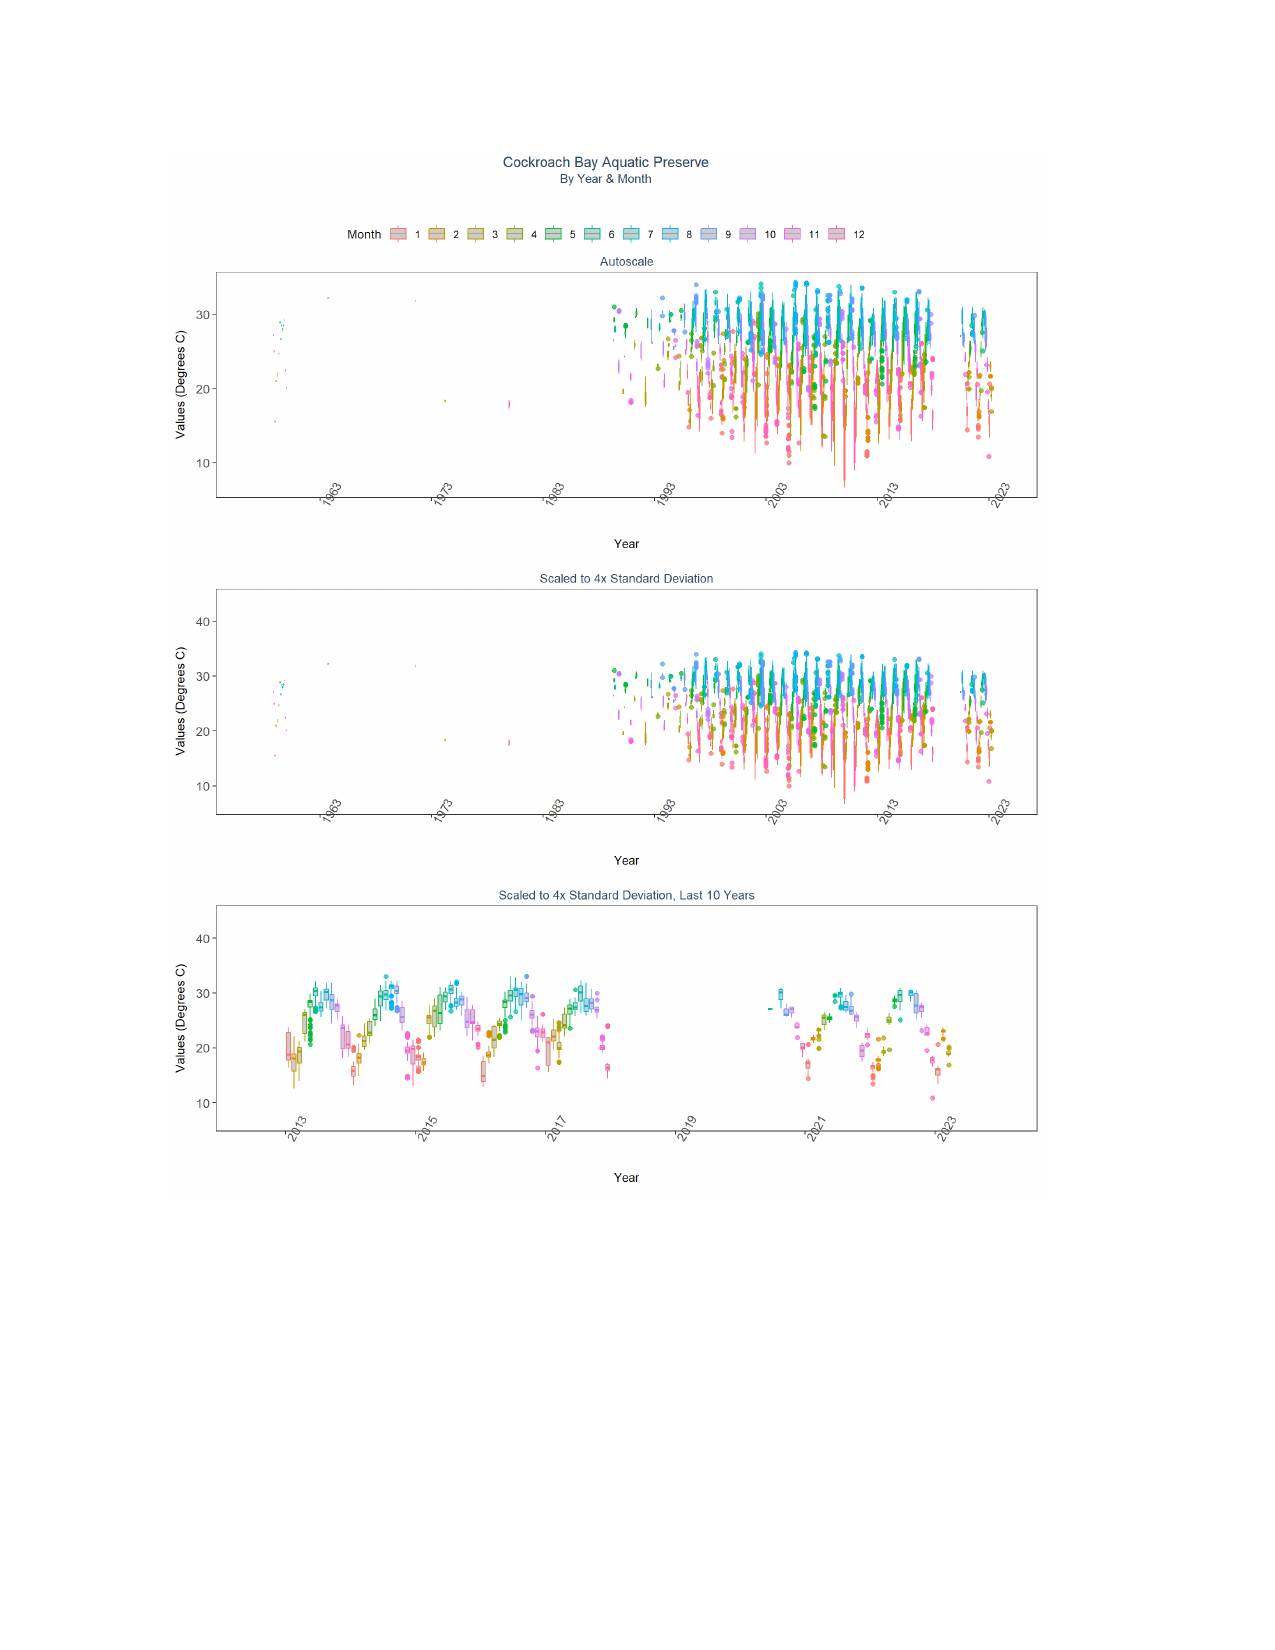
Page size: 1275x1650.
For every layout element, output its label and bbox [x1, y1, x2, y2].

picture [168, 150, 1044, 1200]
